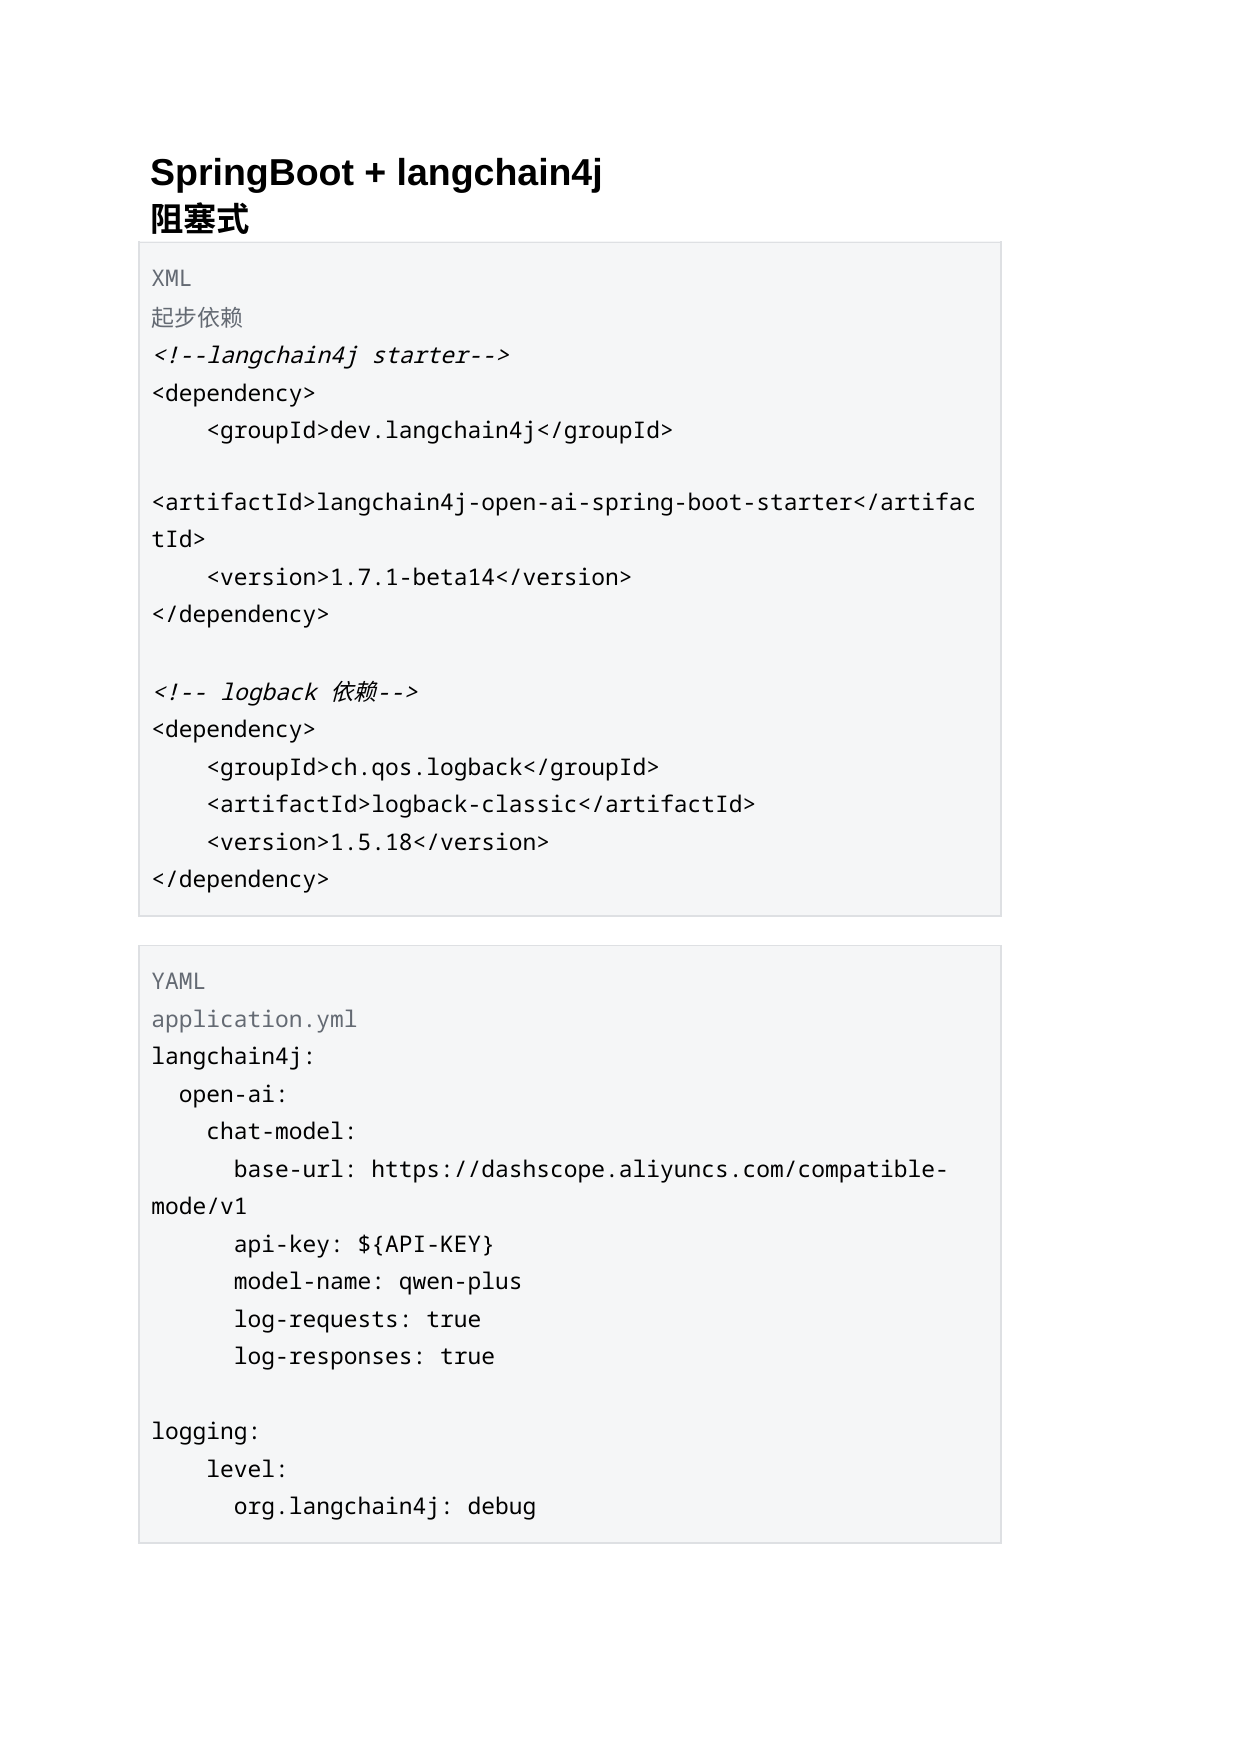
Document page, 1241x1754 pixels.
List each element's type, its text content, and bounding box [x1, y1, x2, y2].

table_header XML 起步依赖 <!--langchain4j starter--> <dependency> <groupId>dev.langchain4j</groupId> <artifactId>langchain4j-open-ai-spring-boot-starter</artifactId> <version>1.7.1-beta14</version> </dependency> <!-- logback 依赖--> <dependency> <groupId>ch.qos.logback</groupId> <artifactId>logback-classic</artifactId> <version>1.5.18</version> </dependency> [140, 243, 1000, 915]
table_header YAML application.yml langchain4j: open-ai: chat-model: base-url: https://dashscope.aliyuncs.com/compatible-mode/v1 api-key: ${API-KEY} model-name: qwen-plus log-requests: true log-responses: true logging: level: org.langchain4j: debug [140, 946, 1000, 1542]
